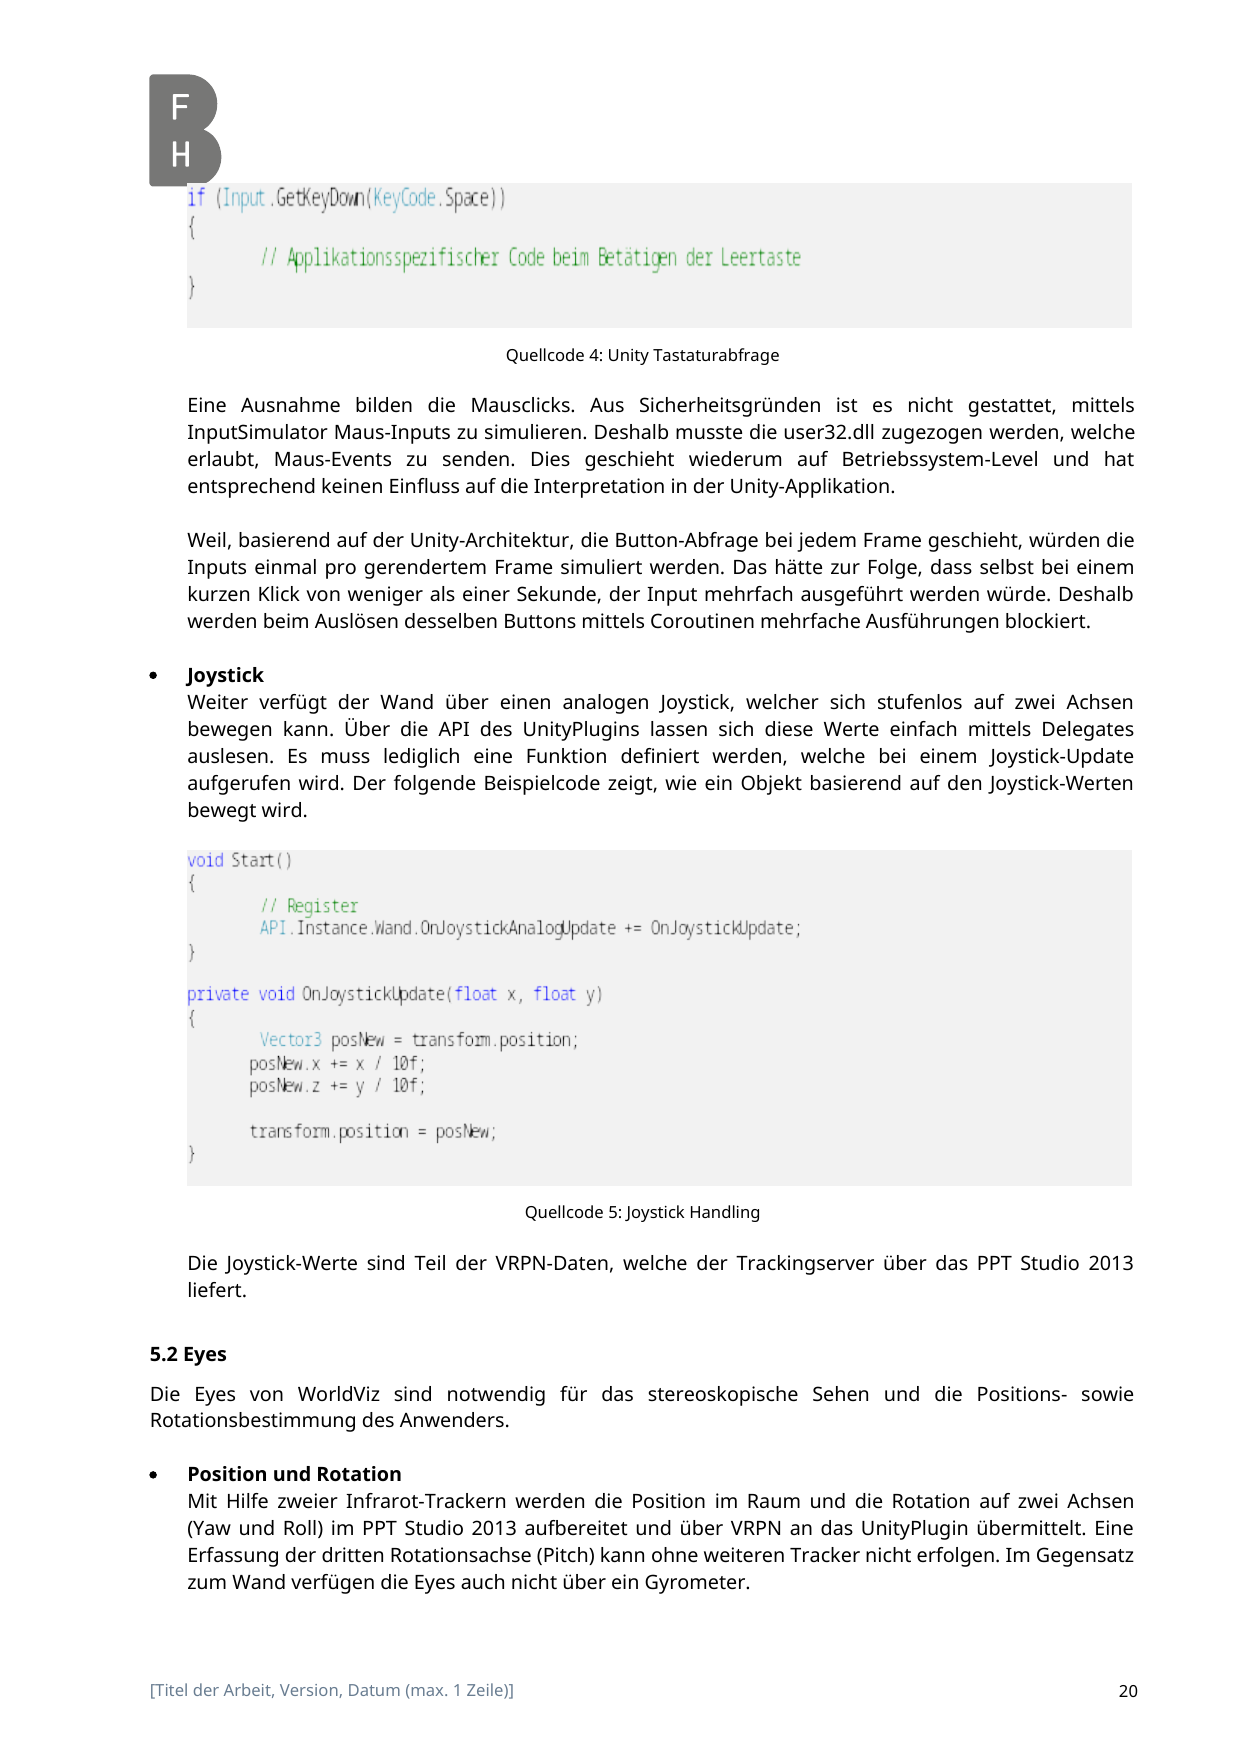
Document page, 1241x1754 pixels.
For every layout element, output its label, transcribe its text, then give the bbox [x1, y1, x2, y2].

text Die Eyes von WorldViz sind notwendig für das stereoskopische Sehen und die Positions- sowie Rotationsbestimmung des Anwenders. [149, 1380, 1136, 1434]
text Weil, basierend auf der Unity-Architektur, die Button-Abfrage bei jedem Frame geschieht, würden die Inputs einmal pro gerendertem Frame simuliert werden. Das hätte zur Folge, dass selbst bei einem kurzen Klick von weniger als einer Sekunde, der Input mehrfach ausgeführt werden würde. Deshalb werden beim Auslösen desselben Buttons mittels Coroutinen mehrfache Ausführungen blockiert. [187, 526, 1136, 634]
text Die Joystick-Werte sind Teil der VRPN-Daten, welche der Trackingserver über das PPT Studio 2013 liefert. [187, 1249, 1136, 1303]
list Position und Rotation [149, 1461, 1136, 1488]
text Eine Ausnahme bilden die Mausclicks. Aus Sicherheitsgründen ist es nicht gestattet, mittels InputSimulator Maus-Inputs zu simulieren. Deshalb musste die user32.dll zugezogen werden, welche erlaubt, Maus-Events zu senden. Dies geschieht wiederum auf Betriebssystem-Level und hat entsprechend keinen Einfluss auf die Interpretation in der Unity-Applikation. [187, 391, 1136, 499]
text Mit Hilfe zweier Infrarot-Trackern werden die Position im Raum und die Rotation auf zwei Achsen (Yaw und Roll) im PPT Studio 2013 aufbereitet und über VRPN an das UnityPlugin übermittelt. Eine Erfassung der dritten Rotationsachse (Pitch) kann ohne weiteren Tracker nicht erfolgen. Im Gegensatz zum Wand verfügen die Eyes auch nicht über ein Gyrometer. [187, 1488, 1136, 1596]
list Joystick [149, 661, 1136, 688]
subtitle Eyes [149, 1340, 1136, 1367]
text Weiter verfügt der Wand über einen analogen Joystick, welcher sich stufenlos auf zwei Achsen bewegen kann. Über die API des UnityPlugins lassen sich diese Werte einfach mittels Delegates auslesen. Es muss lediglich eine Funktion definiert werden, welche bei einem Joystick-Update aufgerufen wird. Der folgende Beispielcode zeigt, wie ein Objekt basierend auf den Joystick-Werten bewegt wird. [187, 688, 1136, 823]
